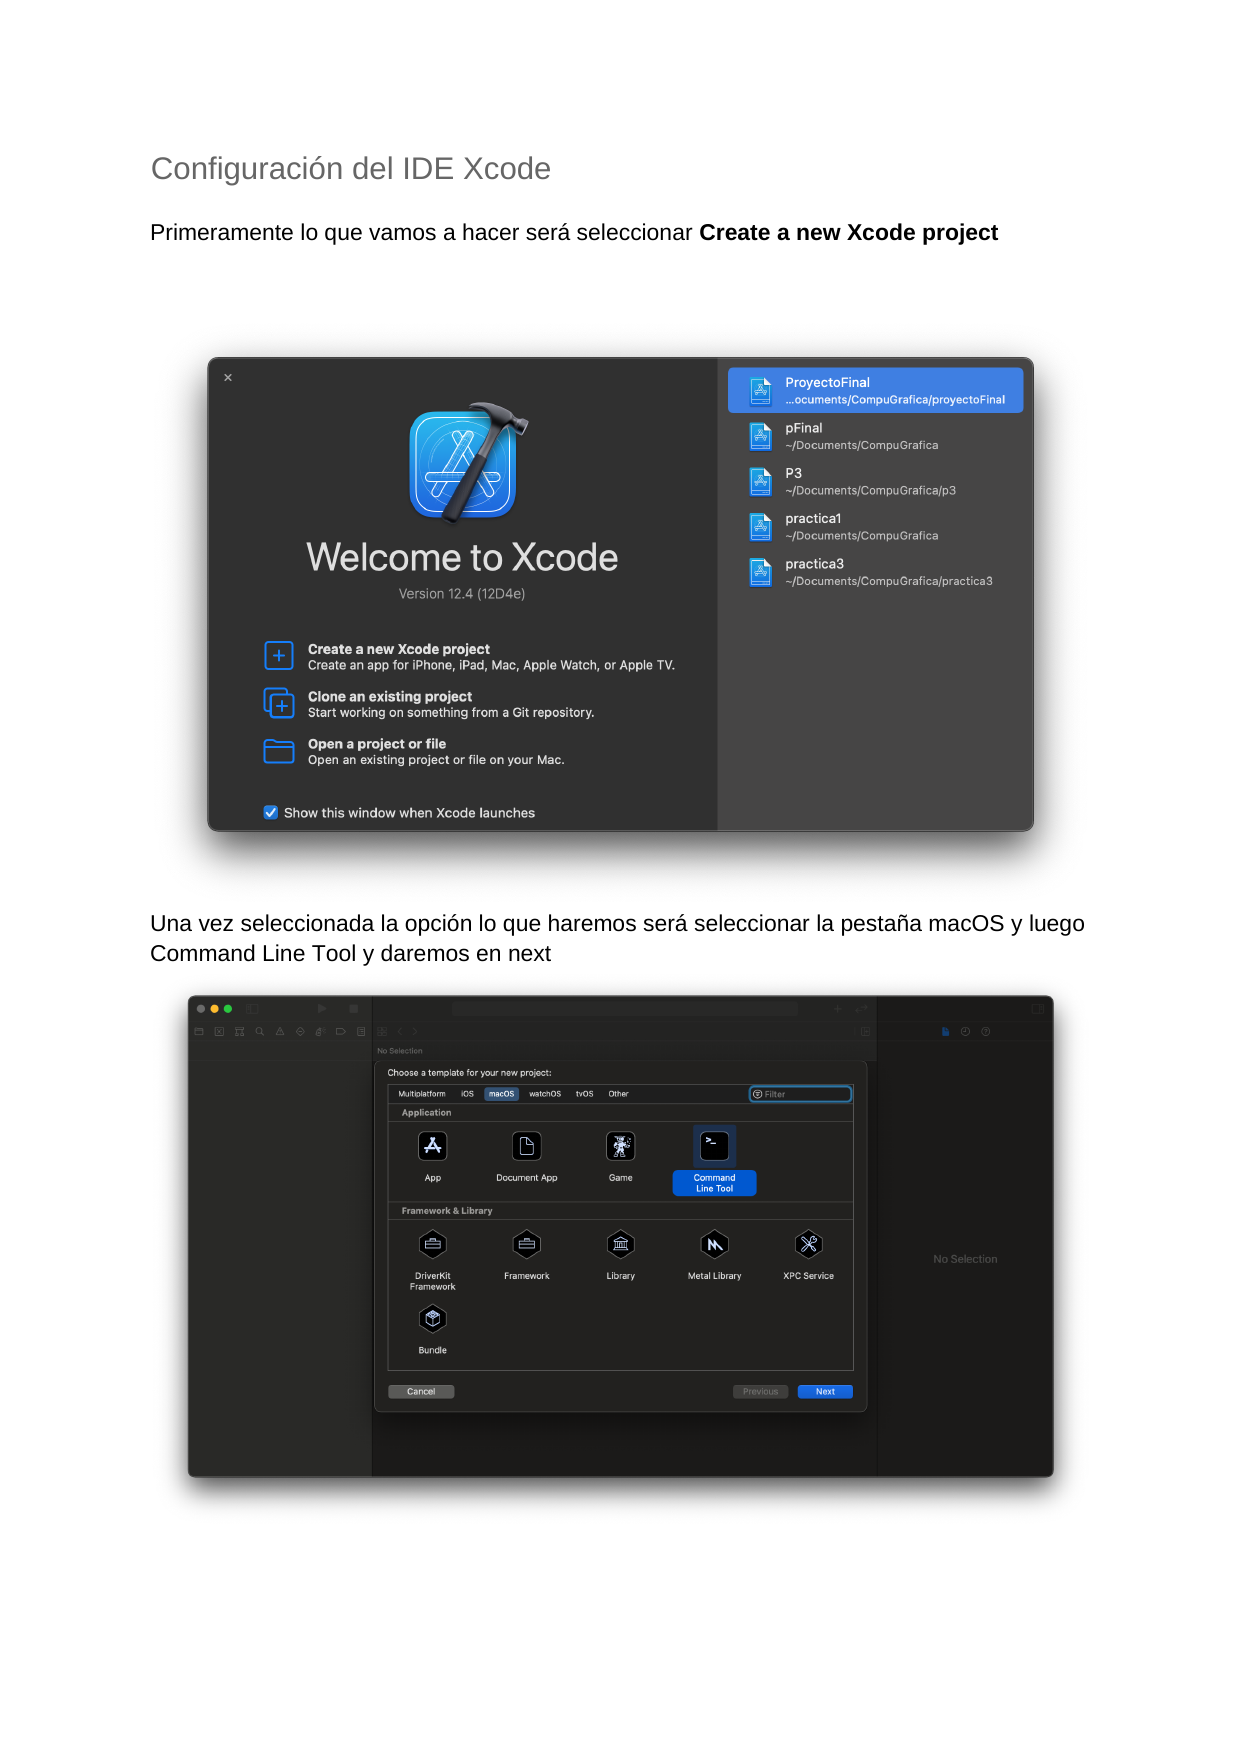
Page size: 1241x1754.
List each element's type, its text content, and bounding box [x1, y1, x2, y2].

text Primeramente lo que vamos a hacer será seleccionar Create a new Xcode project [150, 219, 1090, 246]
picture [150, 318, 1091, 907]
picture [150, 970, 1091, 1527]
text Una vez seleccionada la opción lo que haremos será seleccionar la pestaña macOS y luego Command Line Tool y daremos en next [150, 910, 1090, 967]
subtitle Configuración del IDE Xcode [151, 150, 1090, 186]
